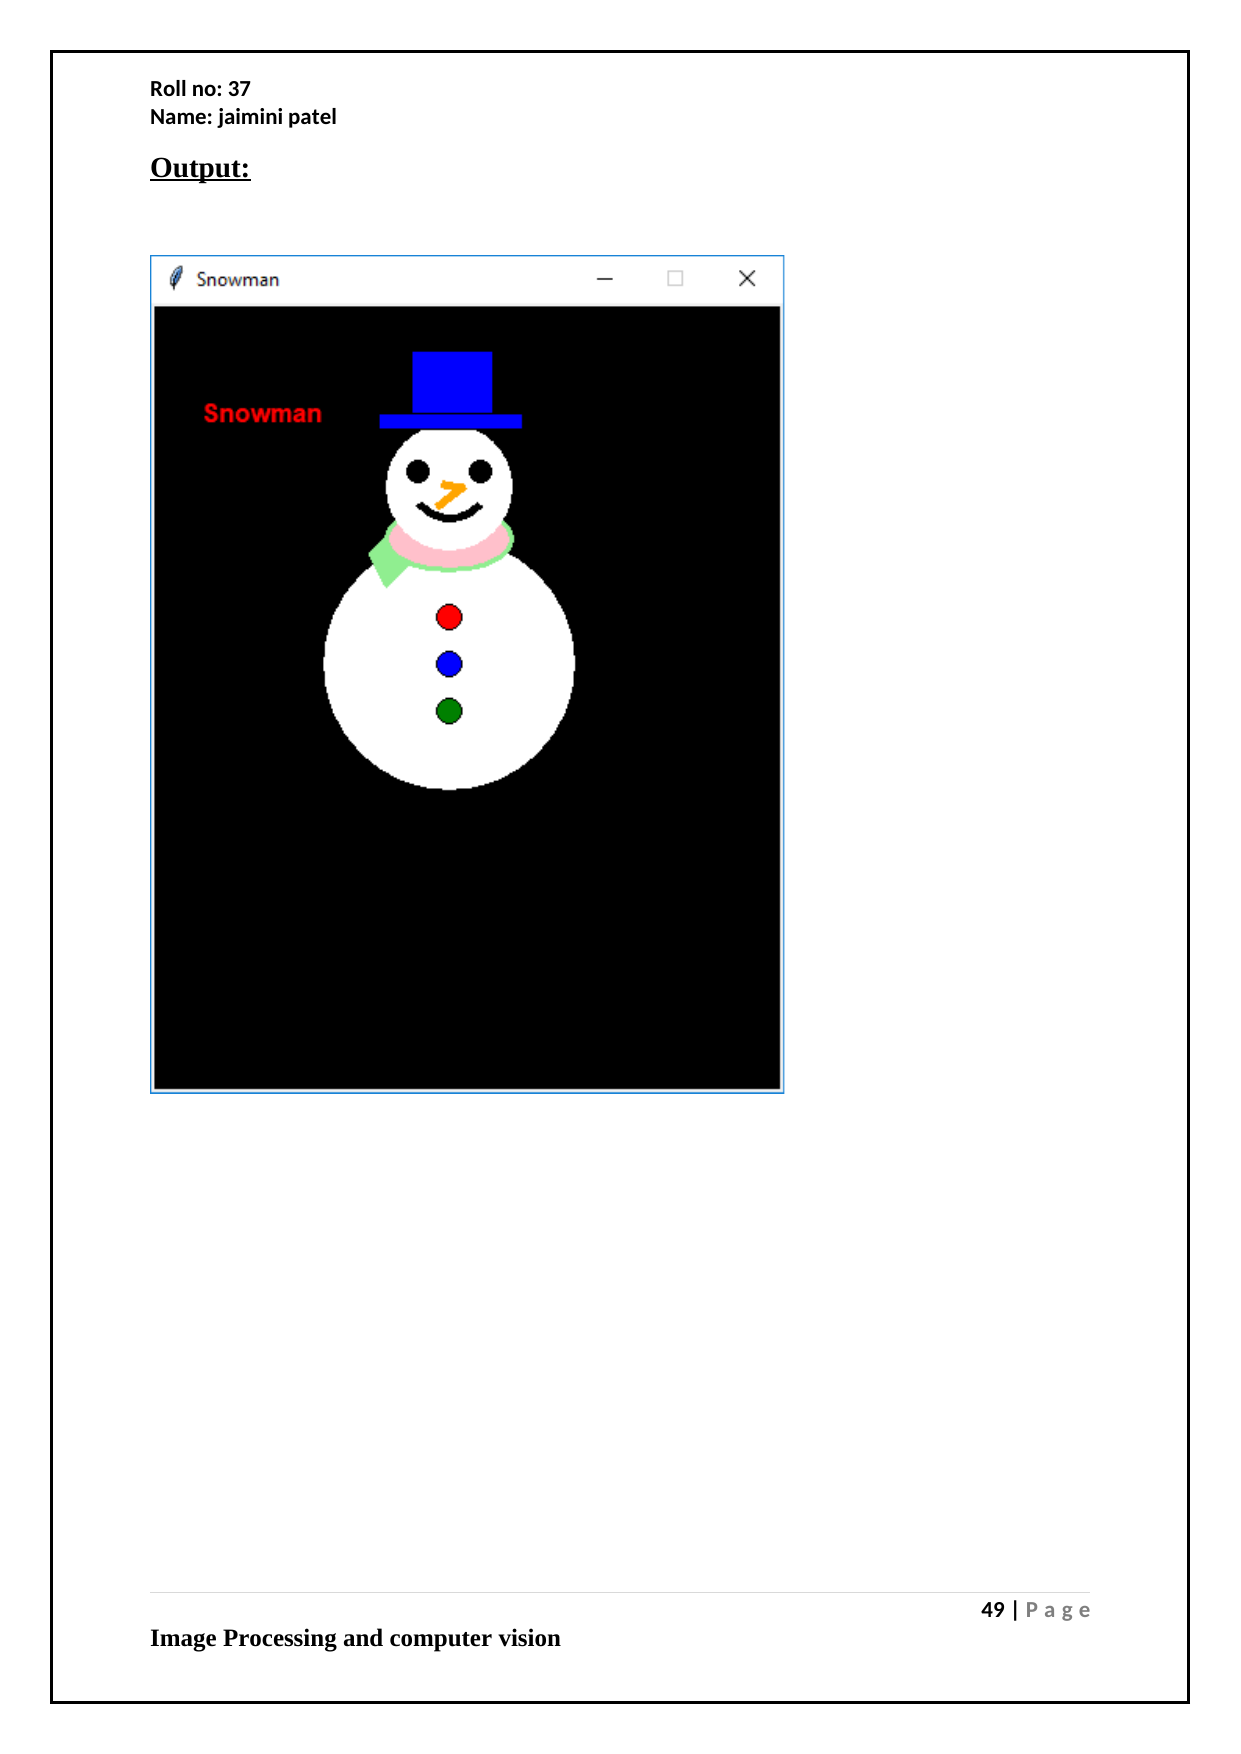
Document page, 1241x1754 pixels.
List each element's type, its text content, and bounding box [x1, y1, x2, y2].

text Output: [150, 150, 1090, 183]
picture [150, 255, 785, 1094]
